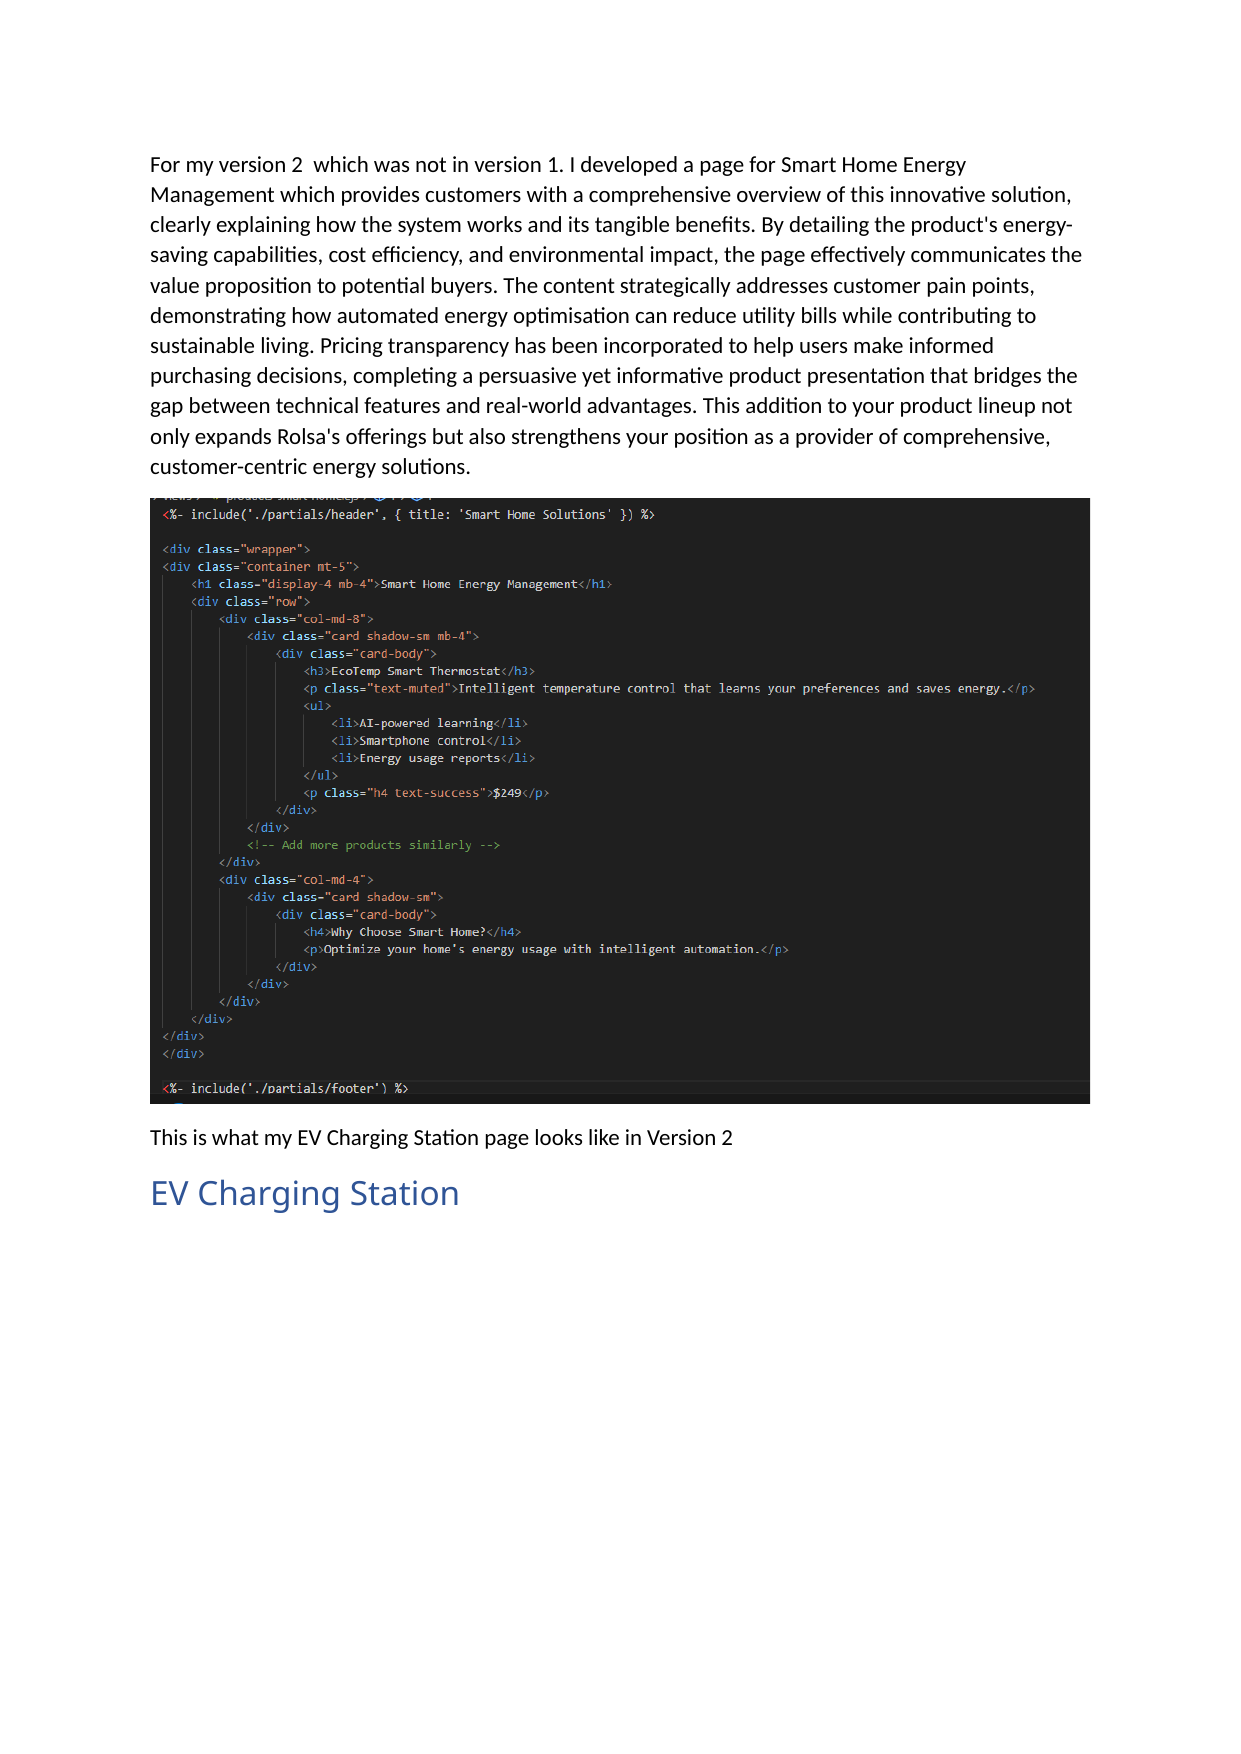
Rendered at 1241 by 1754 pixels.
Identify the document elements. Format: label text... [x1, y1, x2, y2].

text This is what my EV Charging Station page looks like in Version 2 [150, 1123, 1090, 1151]
text For my version 2 which was not in version 1. I developed a page for Smart Home Energy Management which provides customers with a comprehensive overview of this innovative solution, clearly explaining how the system works and its tangible benefits. By detailing the product's energy-saving capabilities, cost efficiency, and environmental impact, the page effectively communicates the value proposition to potential buyers. The content strategically addresses customer pain points, demonstrating how automated energy optimisation can reduce utility bills while contributing to sustainable living. Pricing transparency has been incorporated to help users make informed purchasing decisions, completing a persuasive yet informative product presentation that bridges the gap between technical features and real-world advantages. This addition to your product lineup not only expands Rolsa's offerings but also strengthens your position as a provider of comprehensive, customer-centric energy solutions. [150, 150, 1090, 480]
picture [150, 498, 1091, 1104]
subtitle EV Charging Station [150, 1169, 1090, 1215]
